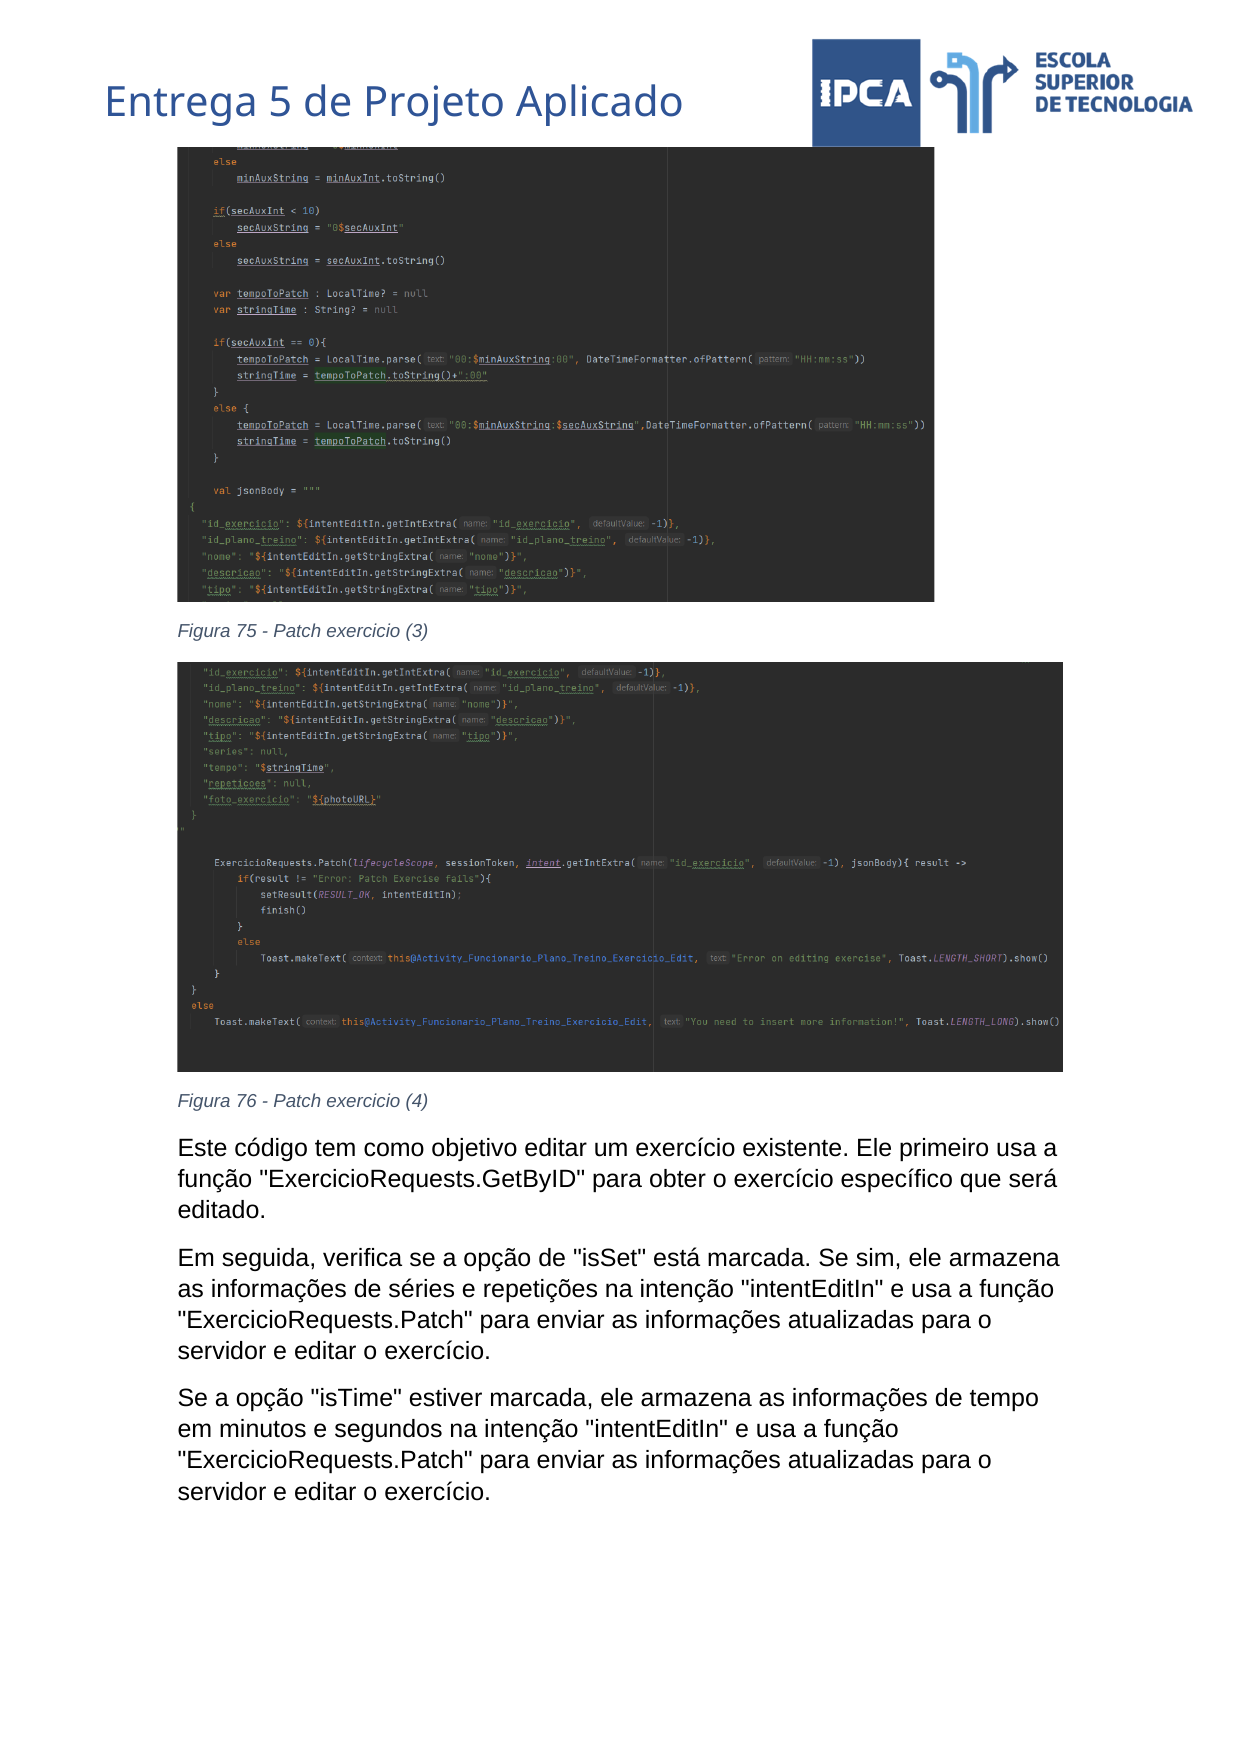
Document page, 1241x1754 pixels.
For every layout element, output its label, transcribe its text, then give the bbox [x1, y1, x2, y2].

picture [177, 0, 1213, 602]
text Em seguida, verifica se a opção de "isSet" está marcada. Se sim, ele armazena as informações de séries e repetições na intenção "intentEditIn" e usa a função "ExercicioRequests.Patch" para enviar as informações atualizadas para o servidor e editar o exercício. [177, 1242, 1063, 1364]
text Se a opção "isTime" estiver marcada, ele armazena as informações de tempo em minutos e segundos na intenção "intentEditIn" e usa a função "ExercicioRequests.Patch" para enviar as informações atualizadas para o servidor e editar o exercício. [177, 1383, 1063, 1505]
picture [177, 662, 1063, 1072]
text Este código tem como objetivo editar um exercício existente. Ele primeiro usa a função "ExercicioRequests.GetByID" para obter o exercício específico que será editado. [177, 1133, 1063, 1223]
